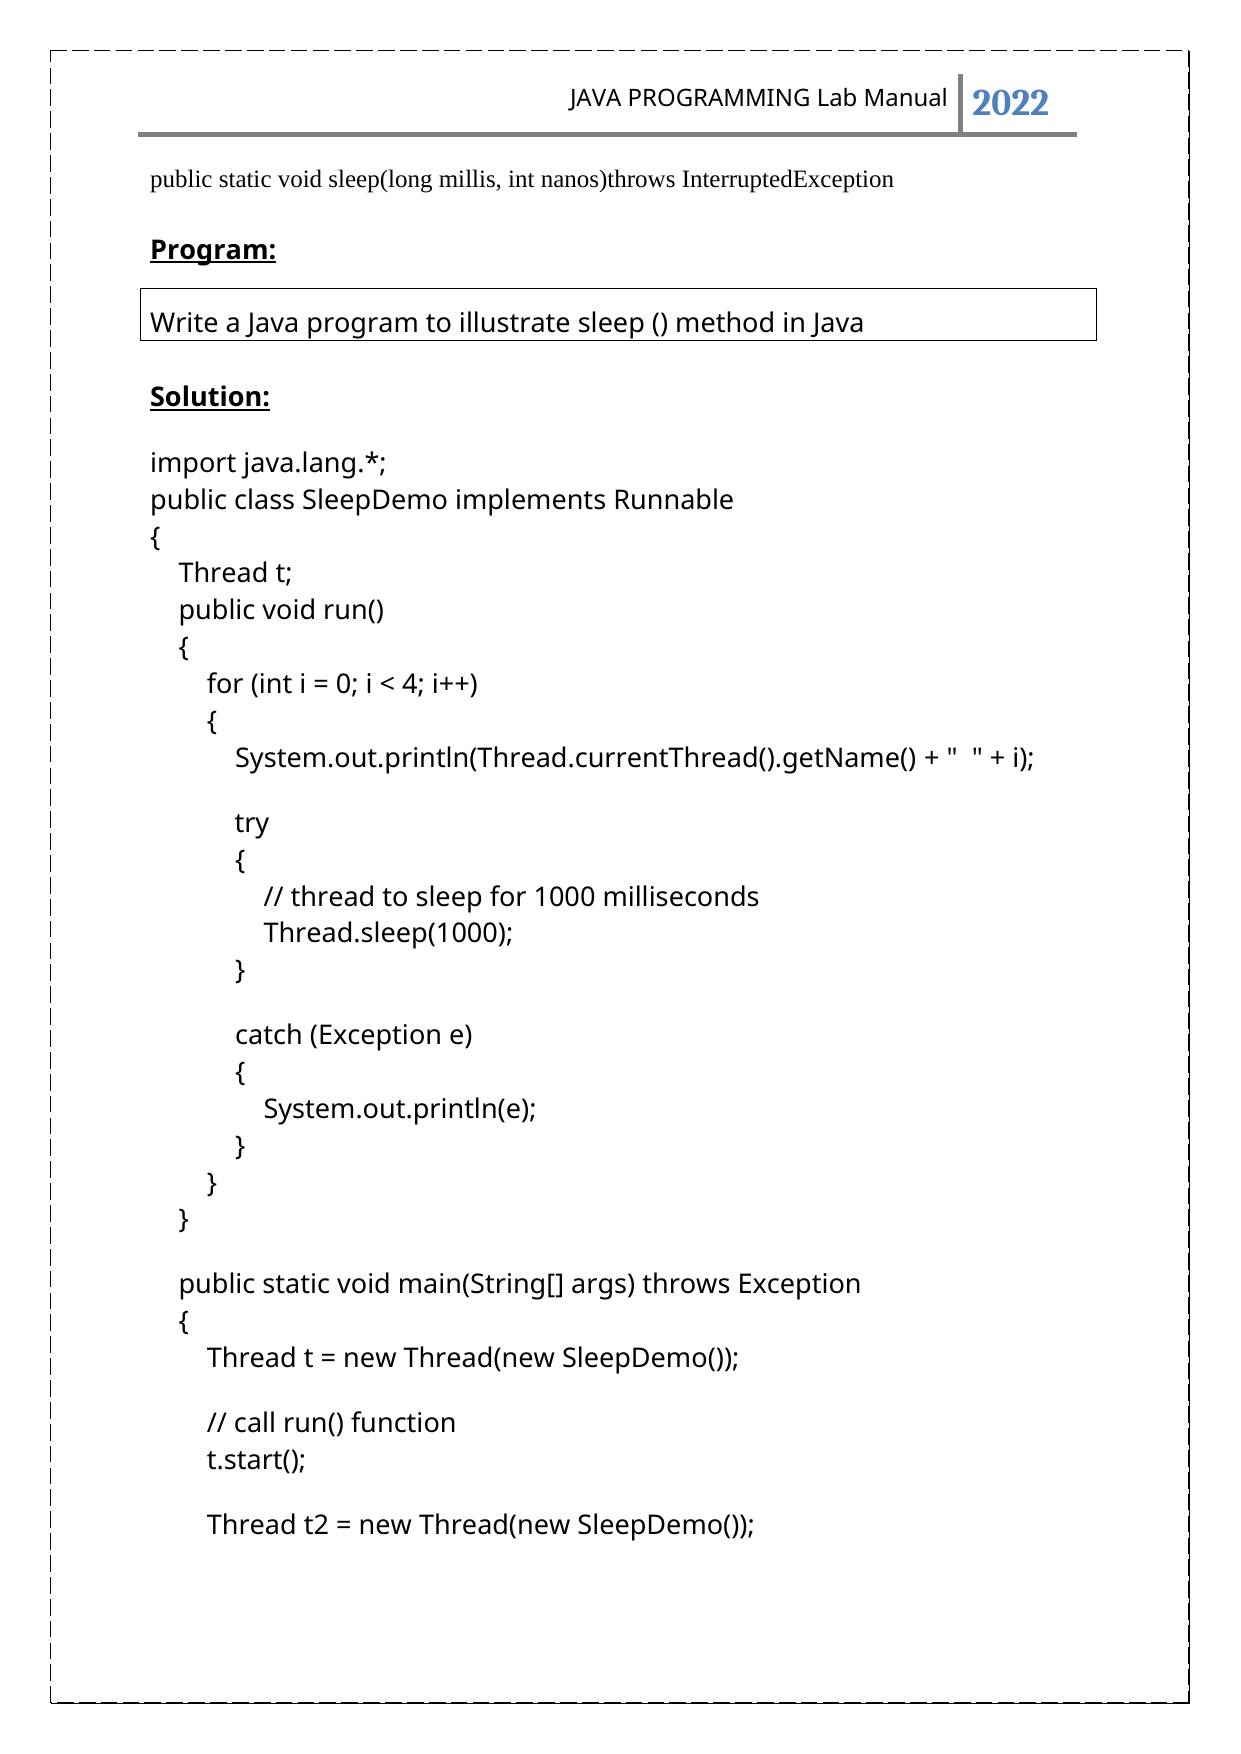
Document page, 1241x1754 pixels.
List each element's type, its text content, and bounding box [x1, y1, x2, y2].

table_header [150, 415, 1147, 1570]
text Solution: [150, 378, 1089, 414]
text public static void sleep(long millis, int nanos)throws InterruptedException [150, 164, 1089, 193]
text Program: [150, 230, 1089, 267]
text Write a Java program to illustrate sleep () method in Java [150, 304, 1089, 341]
